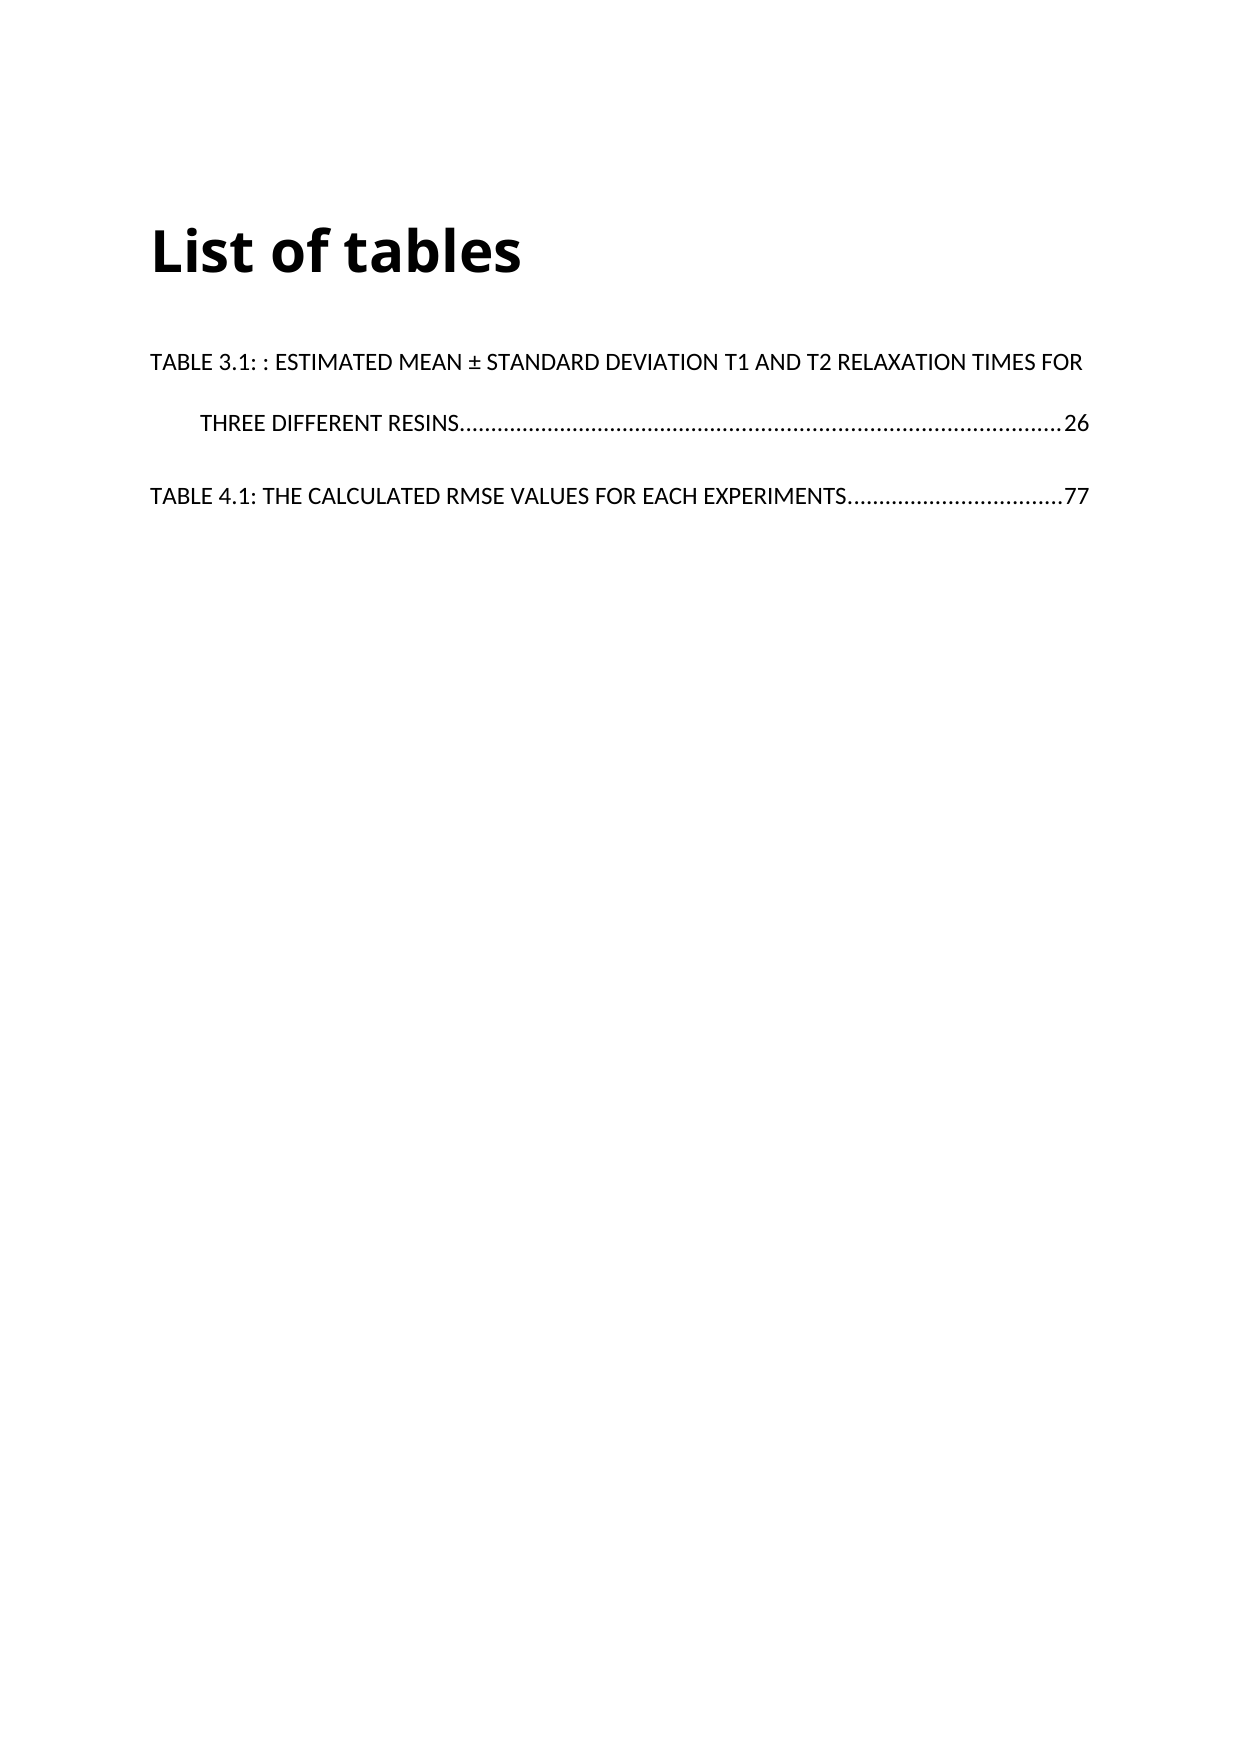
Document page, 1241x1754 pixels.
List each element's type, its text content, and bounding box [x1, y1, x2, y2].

text Table ‎4.1: The calculated RMSE values for each experiments. 77 [150, 480, 1090, 511]
text List of tables [150, 210, 1090, 289]
text Table ‎3.1: : Estimated mean ± standard deviation T1 and T2 relaxation times for three different resins. 26 [150, 346, 1090, 437]
